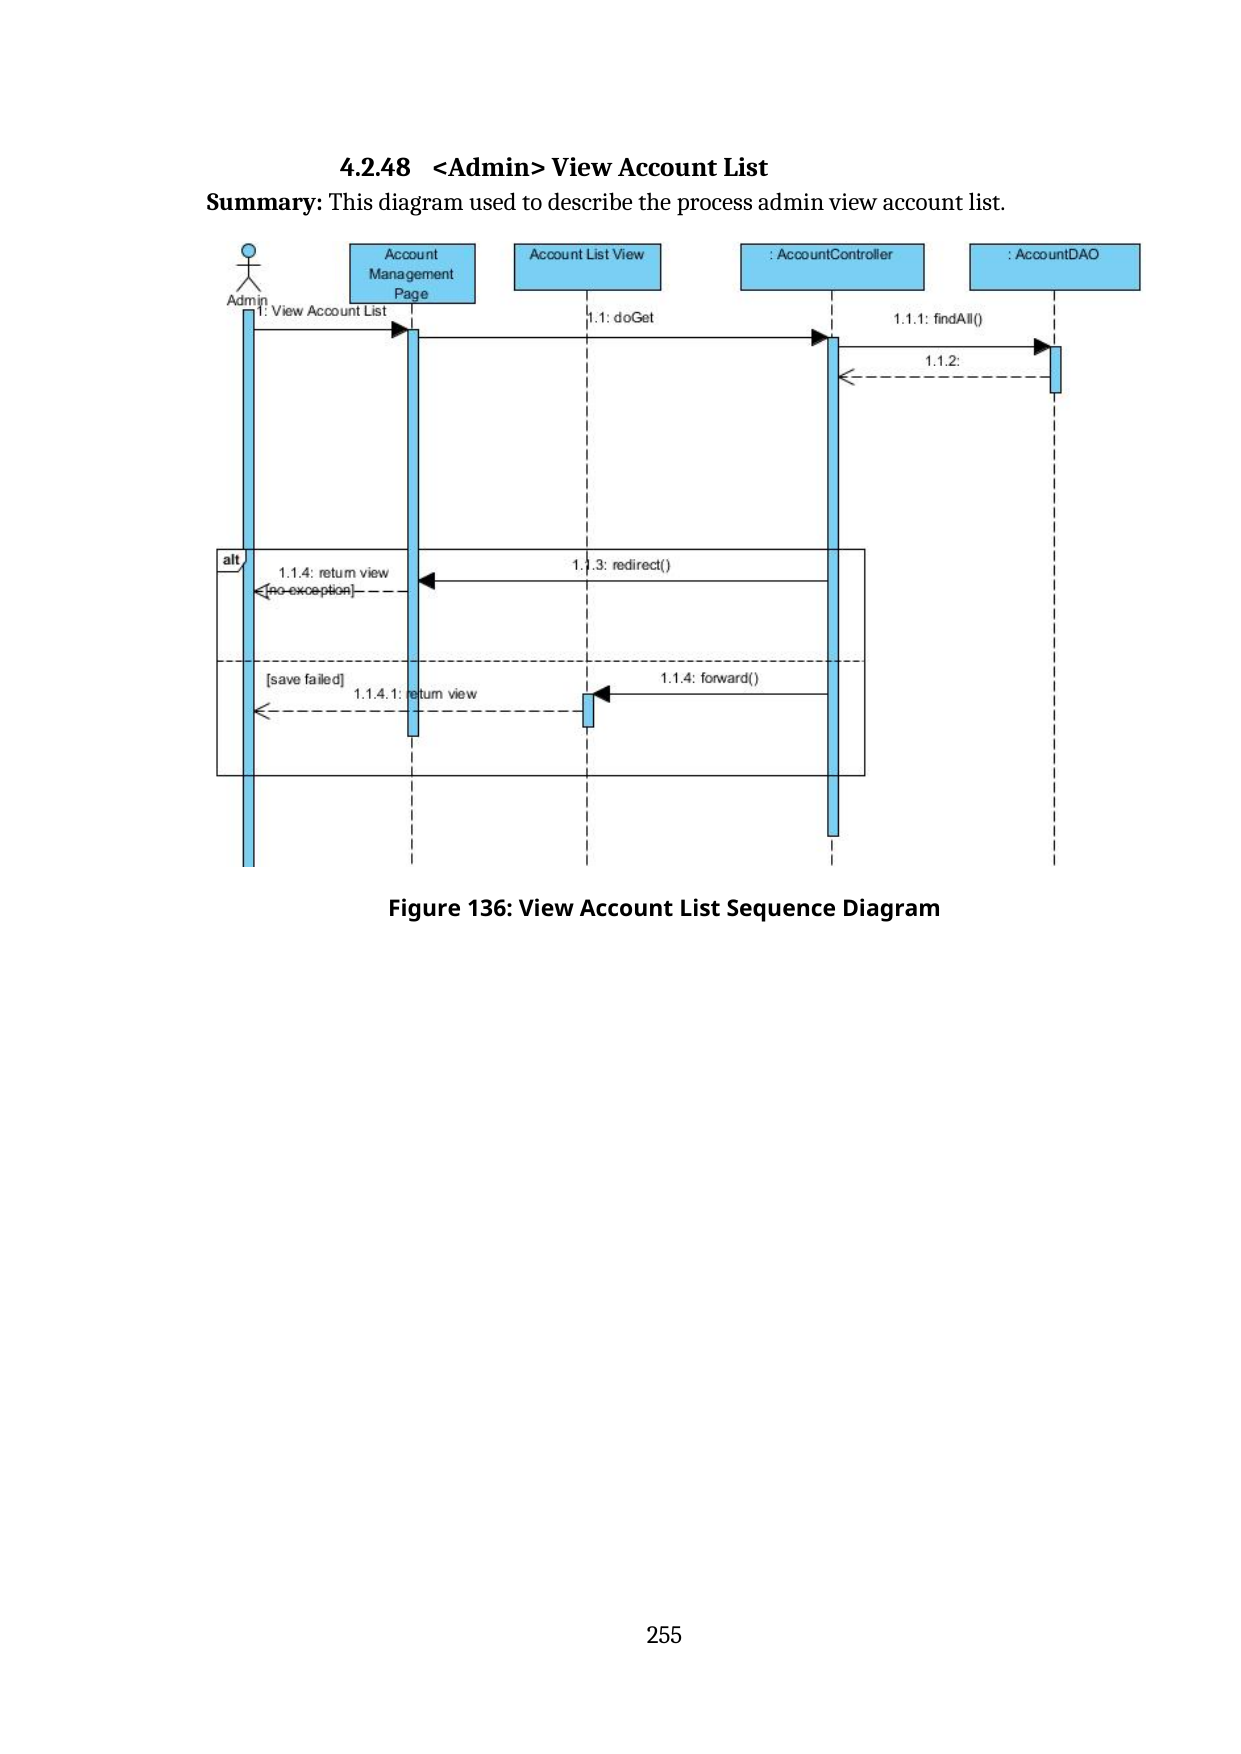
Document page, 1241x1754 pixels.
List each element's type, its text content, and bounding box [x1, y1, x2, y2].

text Summary: This diagram used to describe the process admin view account list. [207, 188, 1122, 216]
subtitle <Admin> View Account List [340, 152, 1122, 183]
picture [206, 241, 1146, 867]
